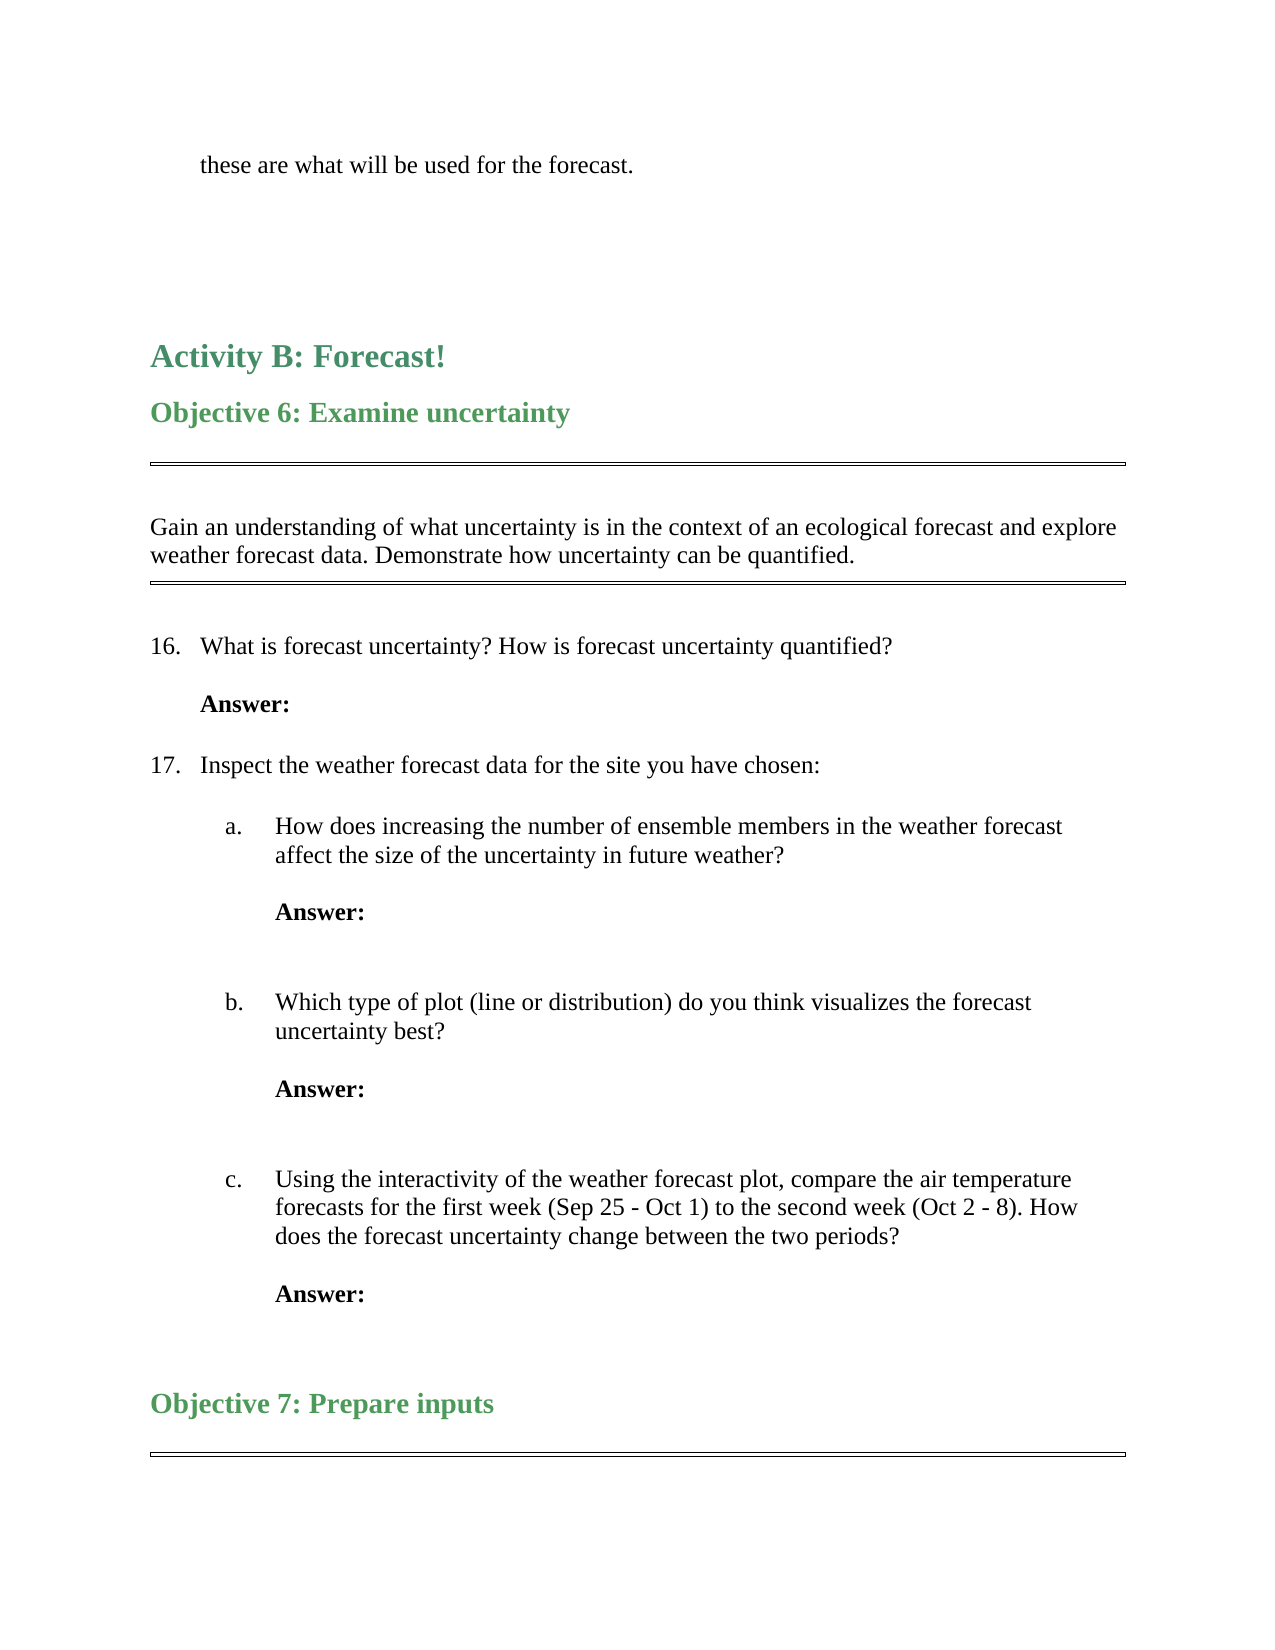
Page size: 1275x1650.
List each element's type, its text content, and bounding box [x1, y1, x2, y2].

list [150, 150, 1125, 207]
list What is forecast uncertainty? How is forecast uncertainty quantified? Answer: [150, 631, 1125, 746]
subtitle Objective 7: Prepare inputs [150, 1386, 1125, 1452]
list Which type of plot (line or distribution) do you think visualizes the forecast uncertainty best? Answer: [225, 987, 1125, 1160]
text Gain an understanding of what uncertainty is in the context of an ecological forecast and explore weather forecast data. Demonstrate how uncertainty can be quantified. [150, 512, 1125, 569]
subtitle Objective 6: Examine uncertainty [150, 395, 1125, 462]
list Using the interactivity of the weather forecast plot, compare the air temperature forecasts for the first week (Sep 25 - Oct 1) to the second week (Oct 2 - 8). How does the forecast uncertainty change between the two periods? Answer: [225, 1164, 1125, 1365]
subtitle Activity B: Forecast! [150, 336, 1125, 374]
list Inspect the weather forecast data for the site you have chosen: [150, 750, 1125, 807]
list How does increasing the number of ensemble members in the weather forecast affect the size of the uncertainty in future weather? Answer: [225, 811, 1125, 984]
